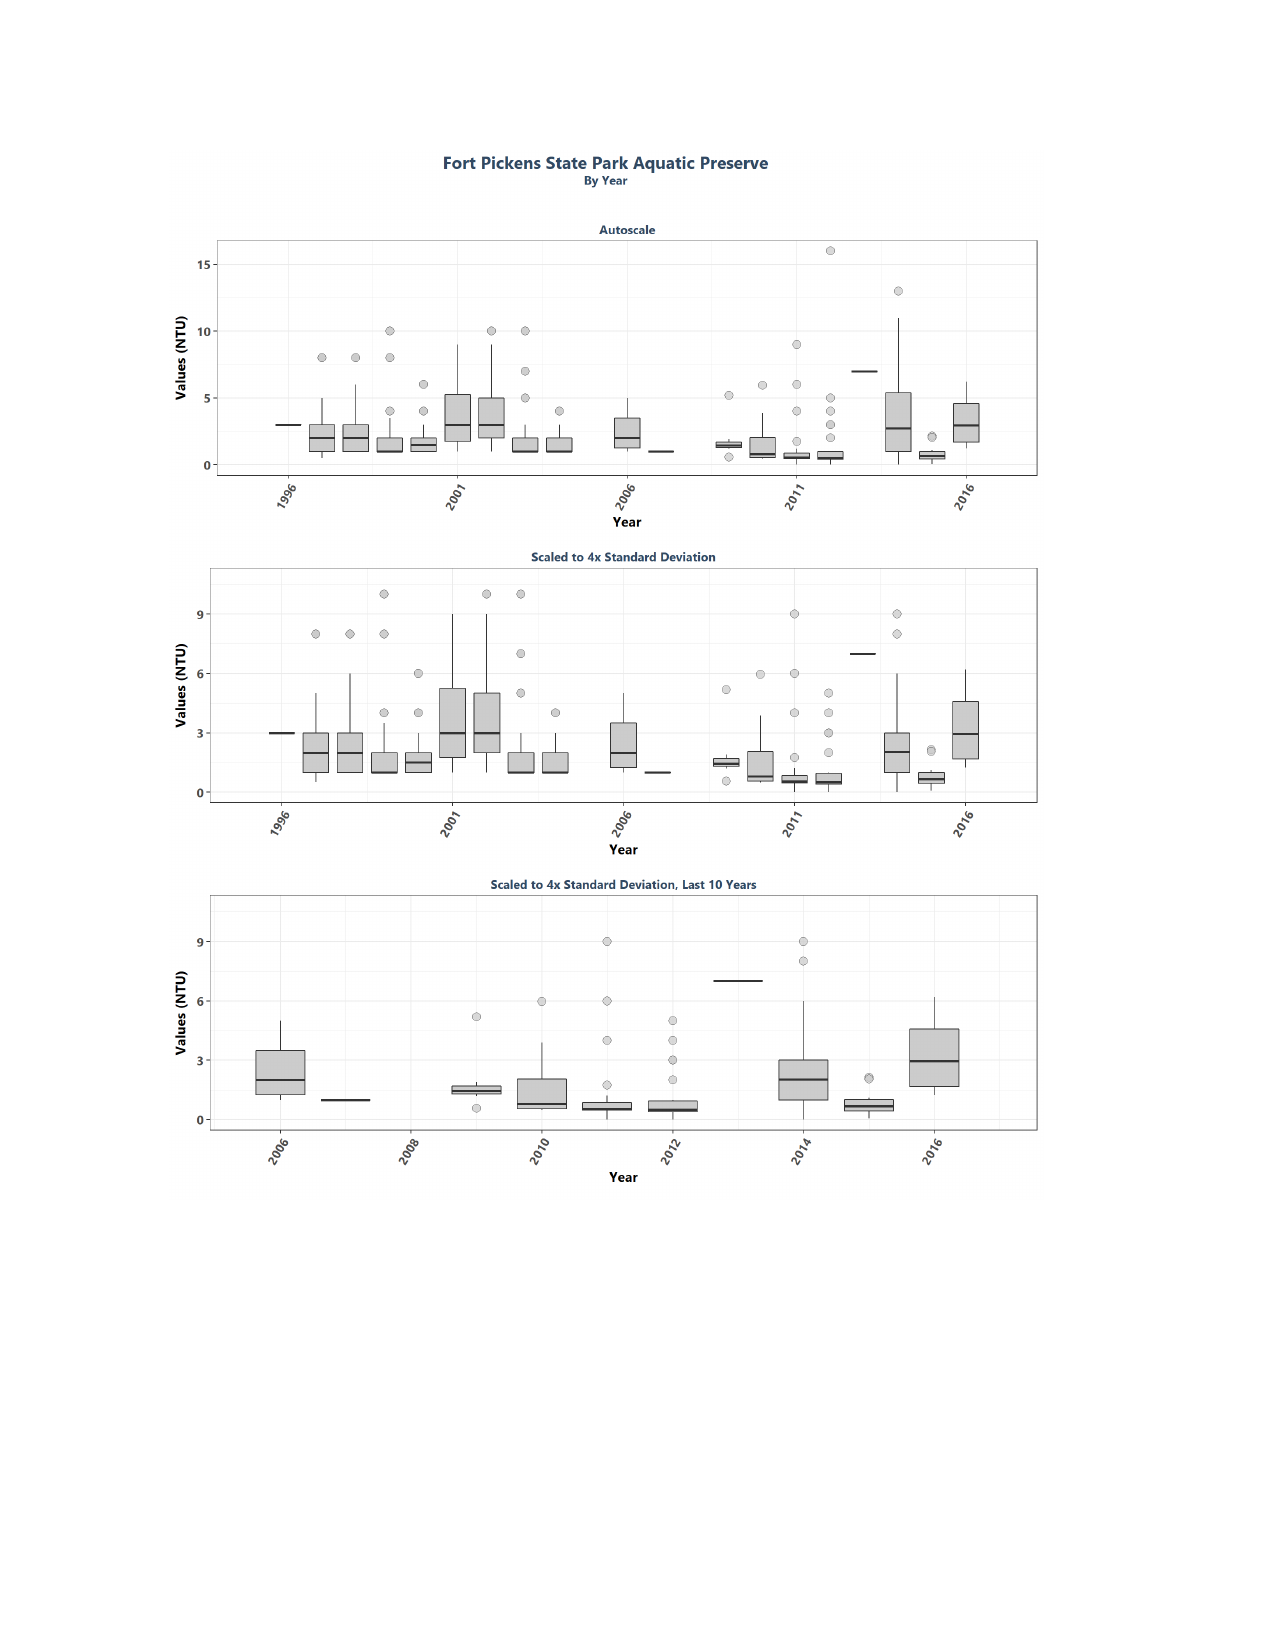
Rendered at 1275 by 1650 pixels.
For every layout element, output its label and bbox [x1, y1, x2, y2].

picture [168, 150, 1044, 1200]
